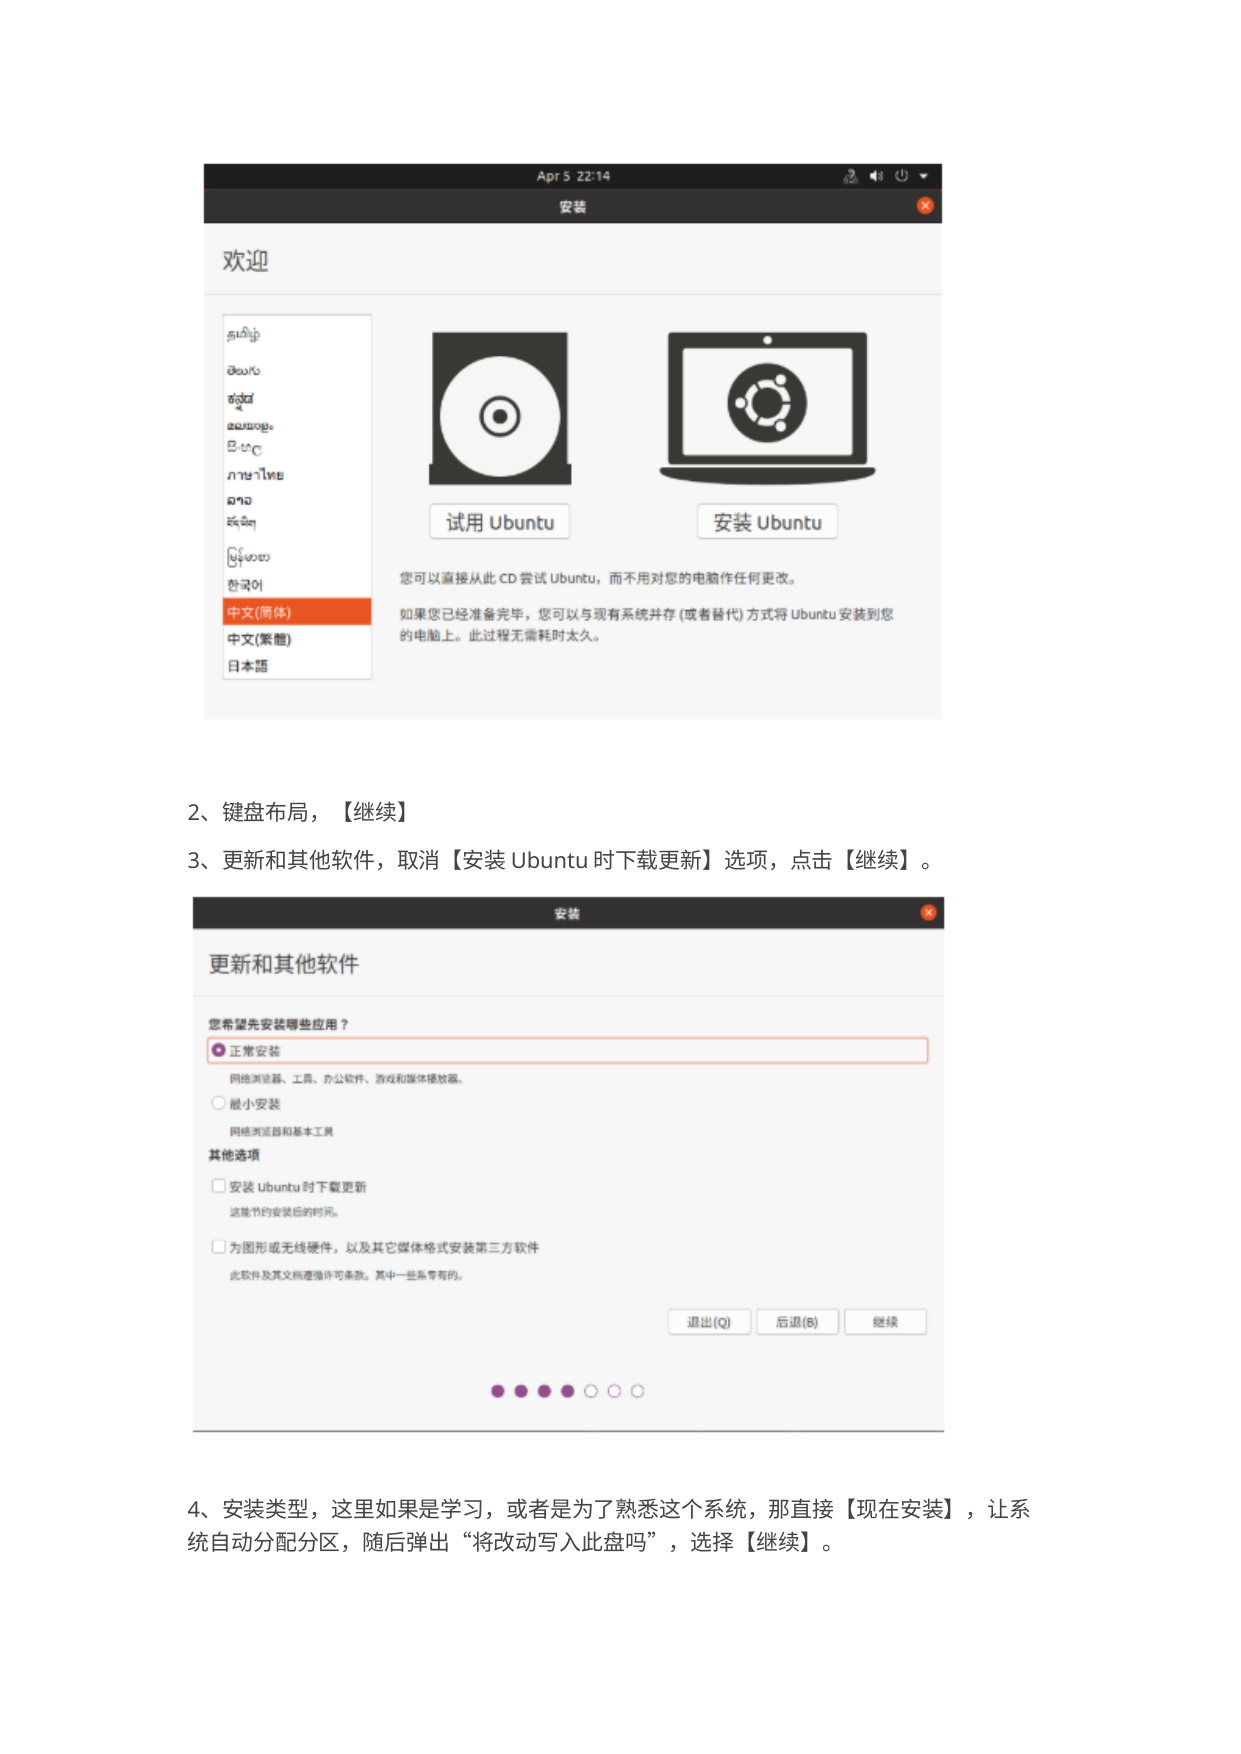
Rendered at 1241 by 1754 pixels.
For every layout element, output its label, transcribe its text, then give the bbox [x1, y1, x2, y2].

picture [187, 891, 982, 1459]
text 3、更新和其他软件，取消【安装Ubuntu时下载更新】选项，点击【继续】。 [187, 843, 1053, 876]
text 2、键盘布局，【继续】 [187, 795, 1053, 828]
text 4、安装类型，这里如果是学习，或者是为了熟悉这个系统，那直接【现在安装】，让系统自动分配分区，随后弹出“将改动写入此盘吗”，选择【继续】。 [187, 1492, 1053, 1557]
picture [187, 162, 1008, 757]
